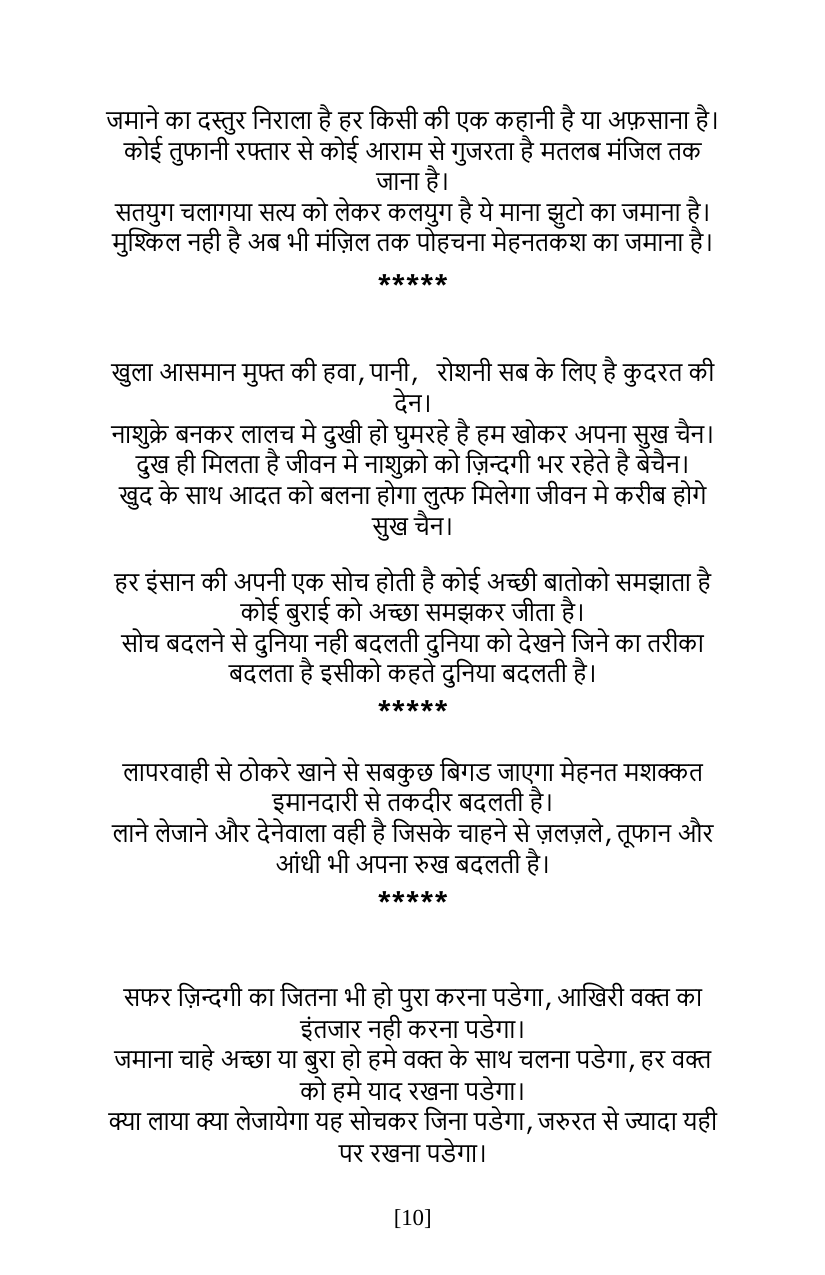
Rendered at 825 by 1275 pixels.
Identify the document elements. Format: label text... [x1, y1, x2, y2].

text मुश्किल नही है अब भी मंज़िल तक पोहचना मेहनतकश का जमाना है। [105, 227, 720, 258]
text नाशुक्रे बनकर लालच मे दुखी हो घुमरहे है हम खोकर अपना सुख चैन। [406, 419, 720, 449]
text कोई तुफानी रफ्तार से कोई आराम से गुजरता है मतलब मंजिल तक जाना है। [105, 136, 720, 197]
text नाशुक्रे बनकर लालच मे दुखी हो घुमरहे है हम खोकर अपना सुख चैन। [146, 419, 444, 449]
text खुला आसमान मुफ्त की हवा,पानी, रोशनी सब के लिए है कुदरत की देन। [105, 357, 720, 419]
text लापरवाही से ठोकरे खाने से सबकुछ बिगड जाएगा मेहनत मशक्कत इमानदारी से तकदीर बदलती है। [105, 756, 720, 817]
text सोच बदलने से दुनिया नही बदलती दुनिया को देखने जिने का तरीका बदलता है इसीको कहते दुनिया बदलती है। [105, 628, 720, 689]
text दुख ही मिलता है जीवन मे नाशुक्रो को ज़िन्दगी भर रहेते है बेचैन। [105, 449, 720, 480]
text ***** [105, 689, 720, 730]
text सफर ज़िन्दगी का जितना भी हो पुरा करना पडेगा,आखिरी वक्त का इंतजार नही करना पडेगा। [105, 982, 720, 1044]
text सतयुग चलागया सत्य को लेकर कलयुग है ये माना झुटो का जमाना है। [105, 197, 720, 227]
text क्या लाया क्या लेजायेगा यह सोचकर जिना पडेगा,जरुरत से ज्यादा यही पर रखना पडेगा। [105, 1106, 720, 1168]
text जमाना चाहे अच्छा या बुरा हो हमे वक्त के साथ चलना पडेगा,हर वक्त को हमे याद रखना पडेगा। [105, 1044, 720, 1106]
text लाने लेजाने और देनेवाला वही है जिसके चाहने से ज़लज़ले,तूफान और आंधी भी अपना रुख बदलती है। [105, 817, 720, 879]
text खुद के साथ आदत को बलना होगा लुत्फ मिलेगा जीवन मे करीब होगे सुख चैन। [105, 480, 720, 541]
text हर इंसान की अपनी एक सोच होती है कोई अच्छी बातोको समझाता है कोई बुराई को अच्छा समझकर जीता है। [105, 567, 720, 628]
text जमाने का दस्तुर निराला है हर किसी की एक कहानी है या अफ़साना है। [105, 105, 720, 136]
text ***** [105, 879, 720, 921]
text ***** [105, 263, 720, 305]
